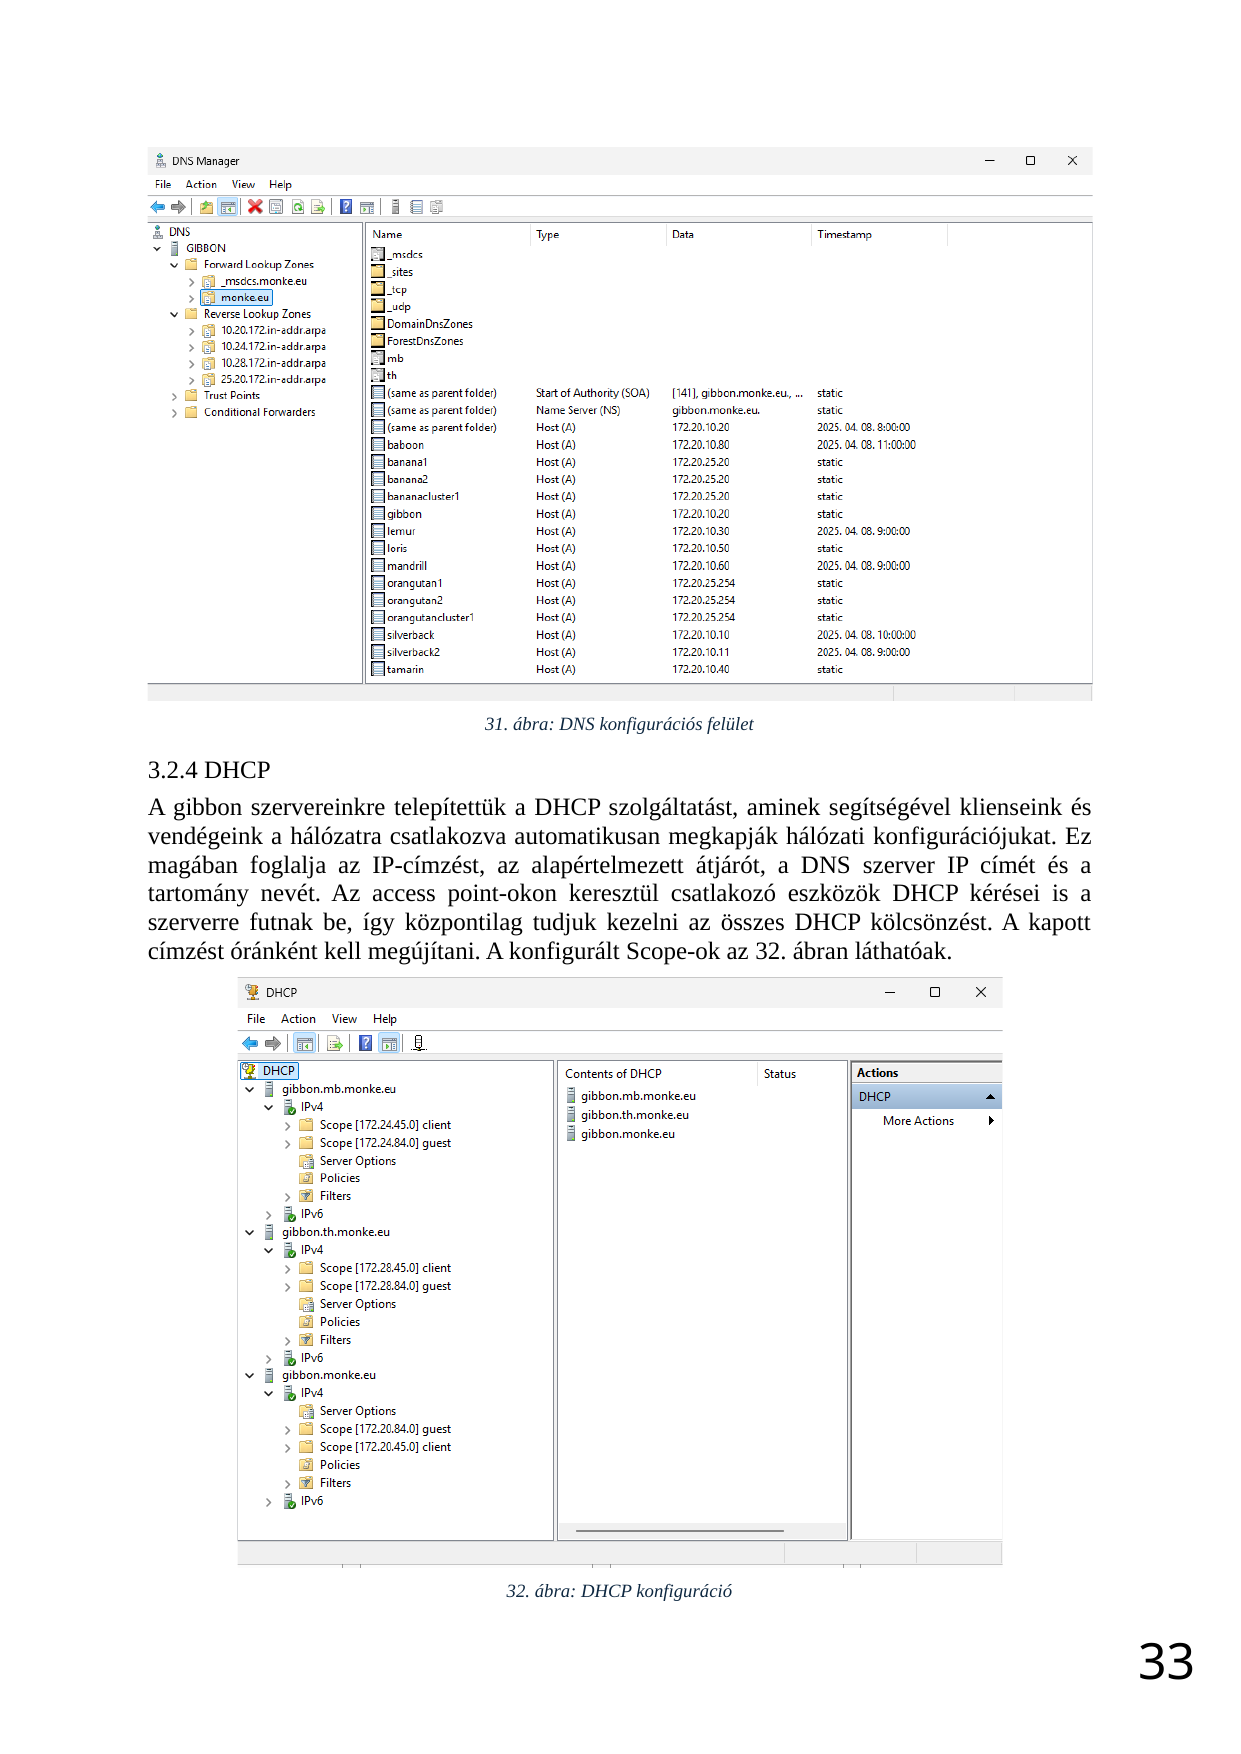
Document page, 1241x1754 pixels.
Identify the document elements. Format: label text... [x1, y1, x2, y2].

text 31. ábra: DNS konfigurációs felület [148, 713, 1092, 734]
picture [147, 147, 1093, 701]
subtitle 3.2.4 DHCP [148, 755, 1092, 784]
picture [237, 977, 1003, 1568]
text 32. ábra: DHCP konfiguráció [148, 1580, 1092, 1601]
text A gibbon szervereinkre telepítettük a DHCP szolgáltatást, aminek segítségével klienseink és vendégeink a hálózatra csatlakozva automatikusan megkapják hálózati konfigurációjukat. Ez magában foglalja az IP-címzést, az alapértelmezett átjárót, a DNS szerver IP címét és a tartomány nevét. Az access point-okon keresztül csatlakozó eszközök DHCP kérései is a szerverre futnak be, így központilag tudjuk kezelni az összes DHCP kölcsönzést. A kapott címzést óránként kell megújítani. A konfigurált Scope-ok az 32. ábran láthatóak. [148, 792, 1092, 965]
